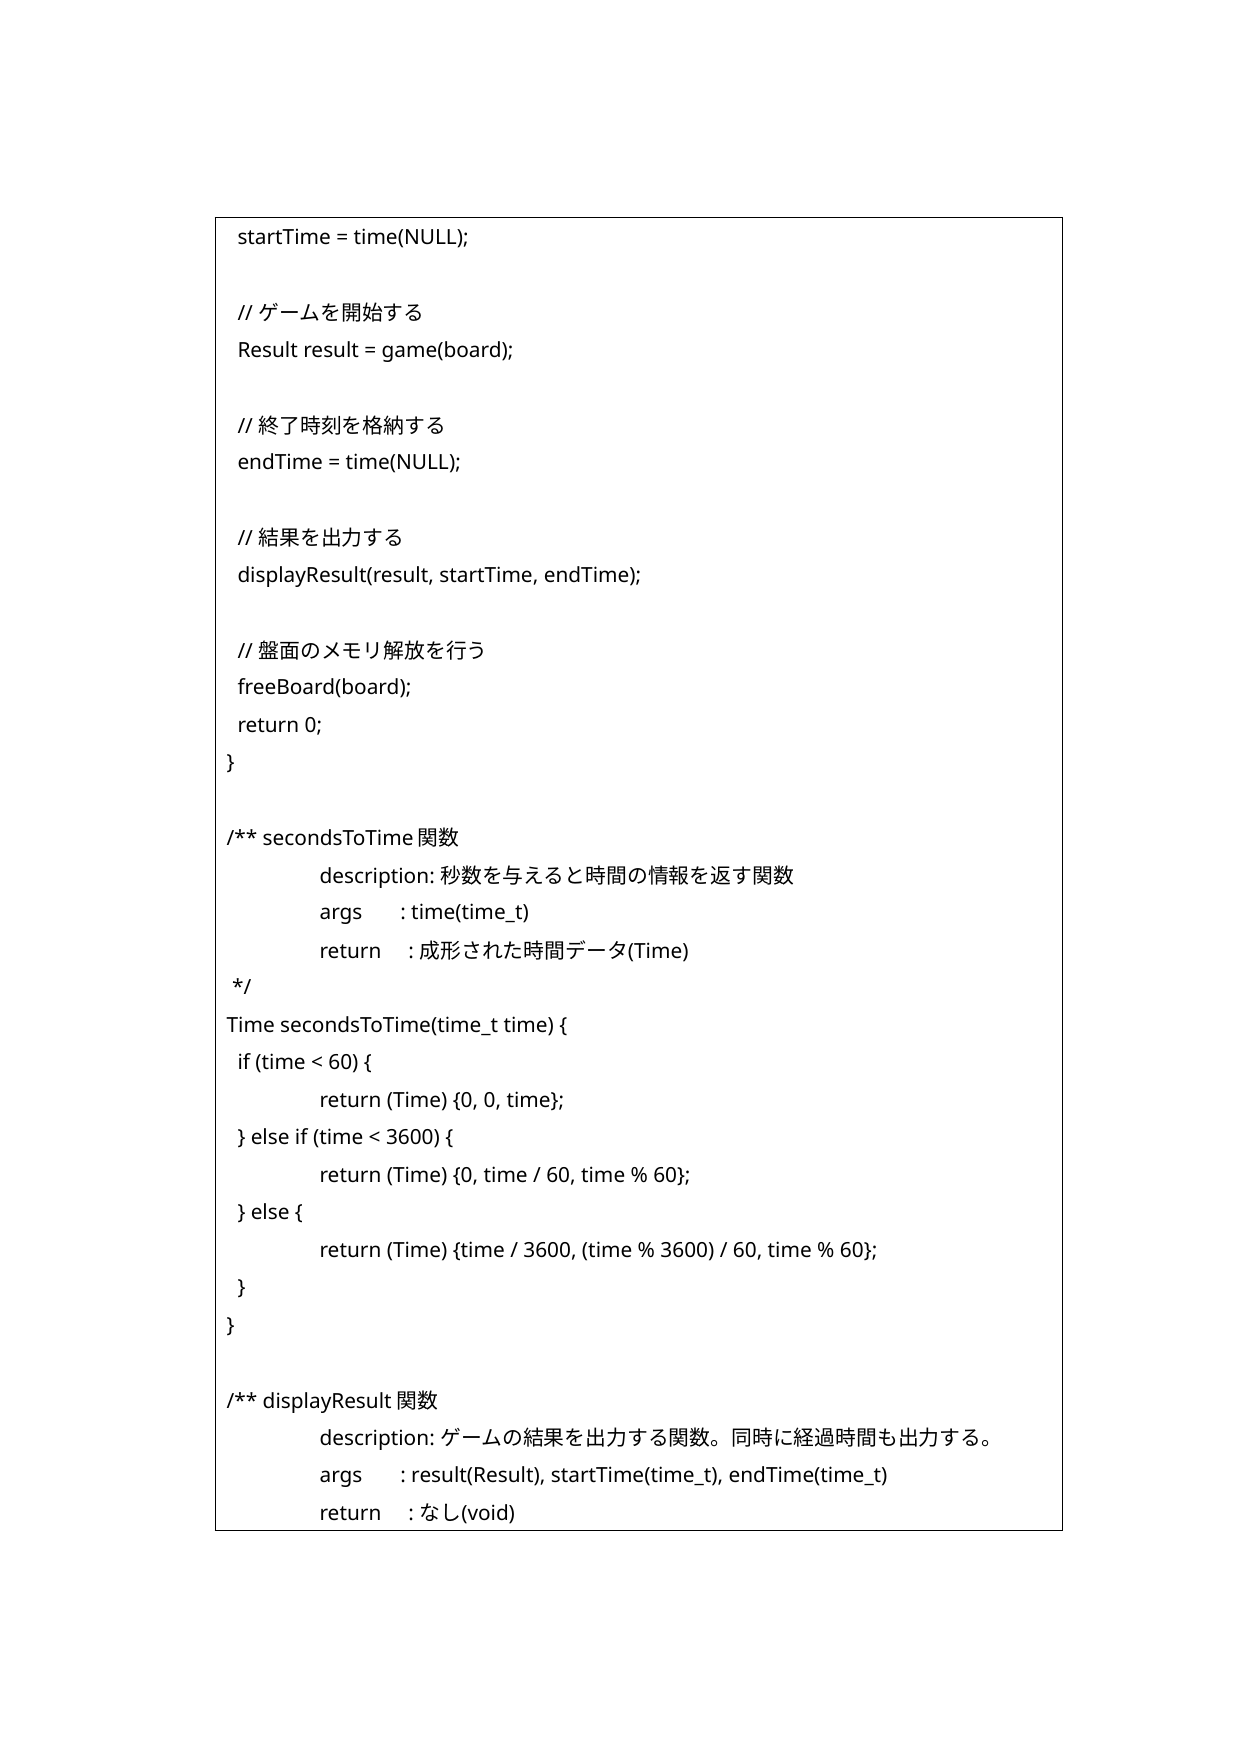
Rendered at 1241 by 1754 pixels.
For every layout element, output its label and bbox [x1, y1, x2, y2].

table_header [216, 218, 1062, 1530]
